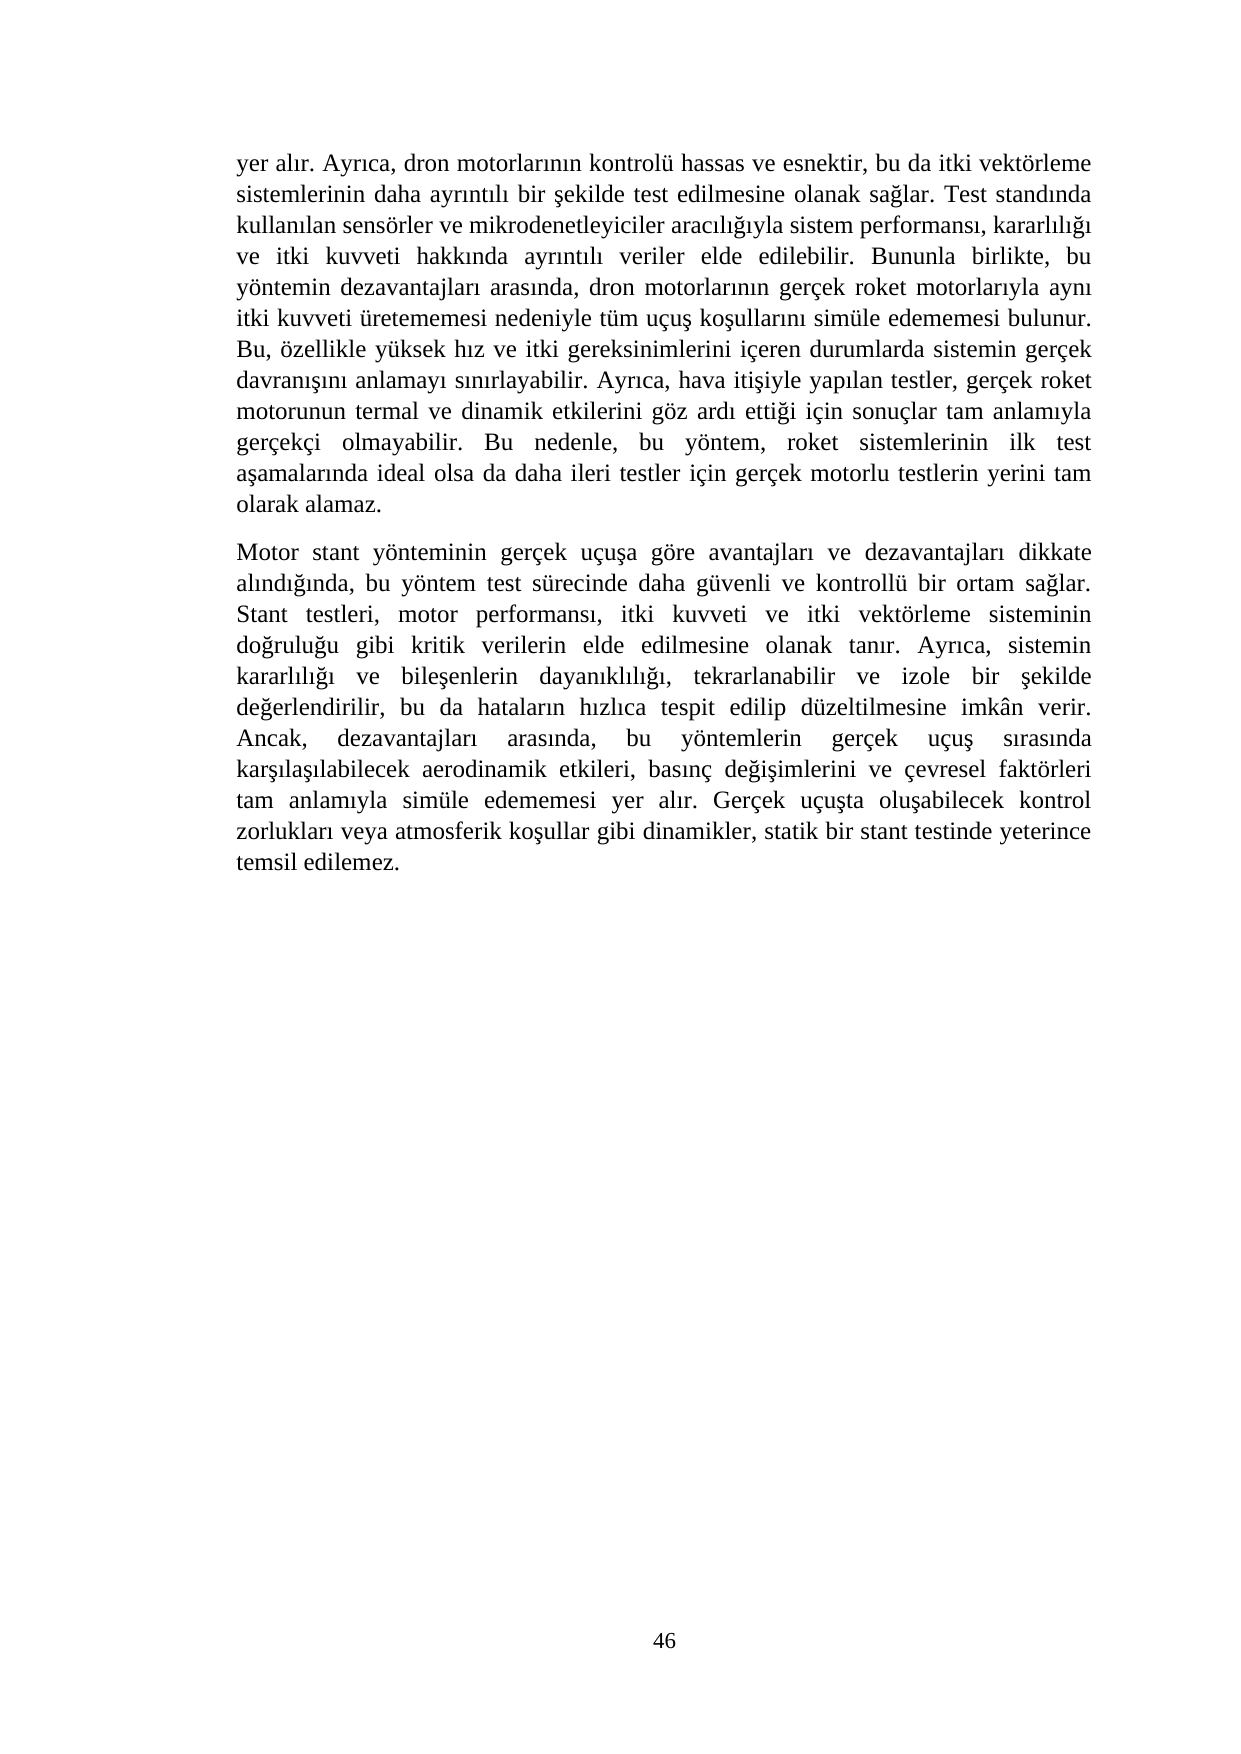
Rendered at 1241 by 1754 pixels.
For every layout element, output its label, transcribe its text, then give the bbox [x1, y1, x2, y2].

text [236, 148, 1092, 518]
text Motor stant yönteminin gerçek uçuşa göre avantajları ve dezavantajları dikkate alındığında, bu yöntem test sürecinde daha güvenli ve kontrollü bir ortam sağlar. Stant testleri, motor performansı, itki kuvveti ve itki vektörleme sisteminin doğruluğu gibi kritik verilerin elde edilmesine olanak tanır. Ayrıca, sistemin kararlılığı ve bileşenlerin dayanıklılığı, tekrarlanabilir ve izole bir şekilde değerlendirilir, bu da hataların hızlıca tespit edilip düzeltilmesine imkân verir. Ancak, dezavantajları arasında, bu yöntemlerin gerçek uçuş sırasında karşılaşılabilecek aerodinamik etkileri, basınç değişimlerini ve çevresel faktörleri tam anlamıyla simüle edememesi yer alır. Gerçek uçuşta oluşabilecek kontrol zorlukları veya atmosferik koşullar gibi dinamikler, statik bir stant testinde yeterince temsil edilemez. [236, 537, 1092, 876]
